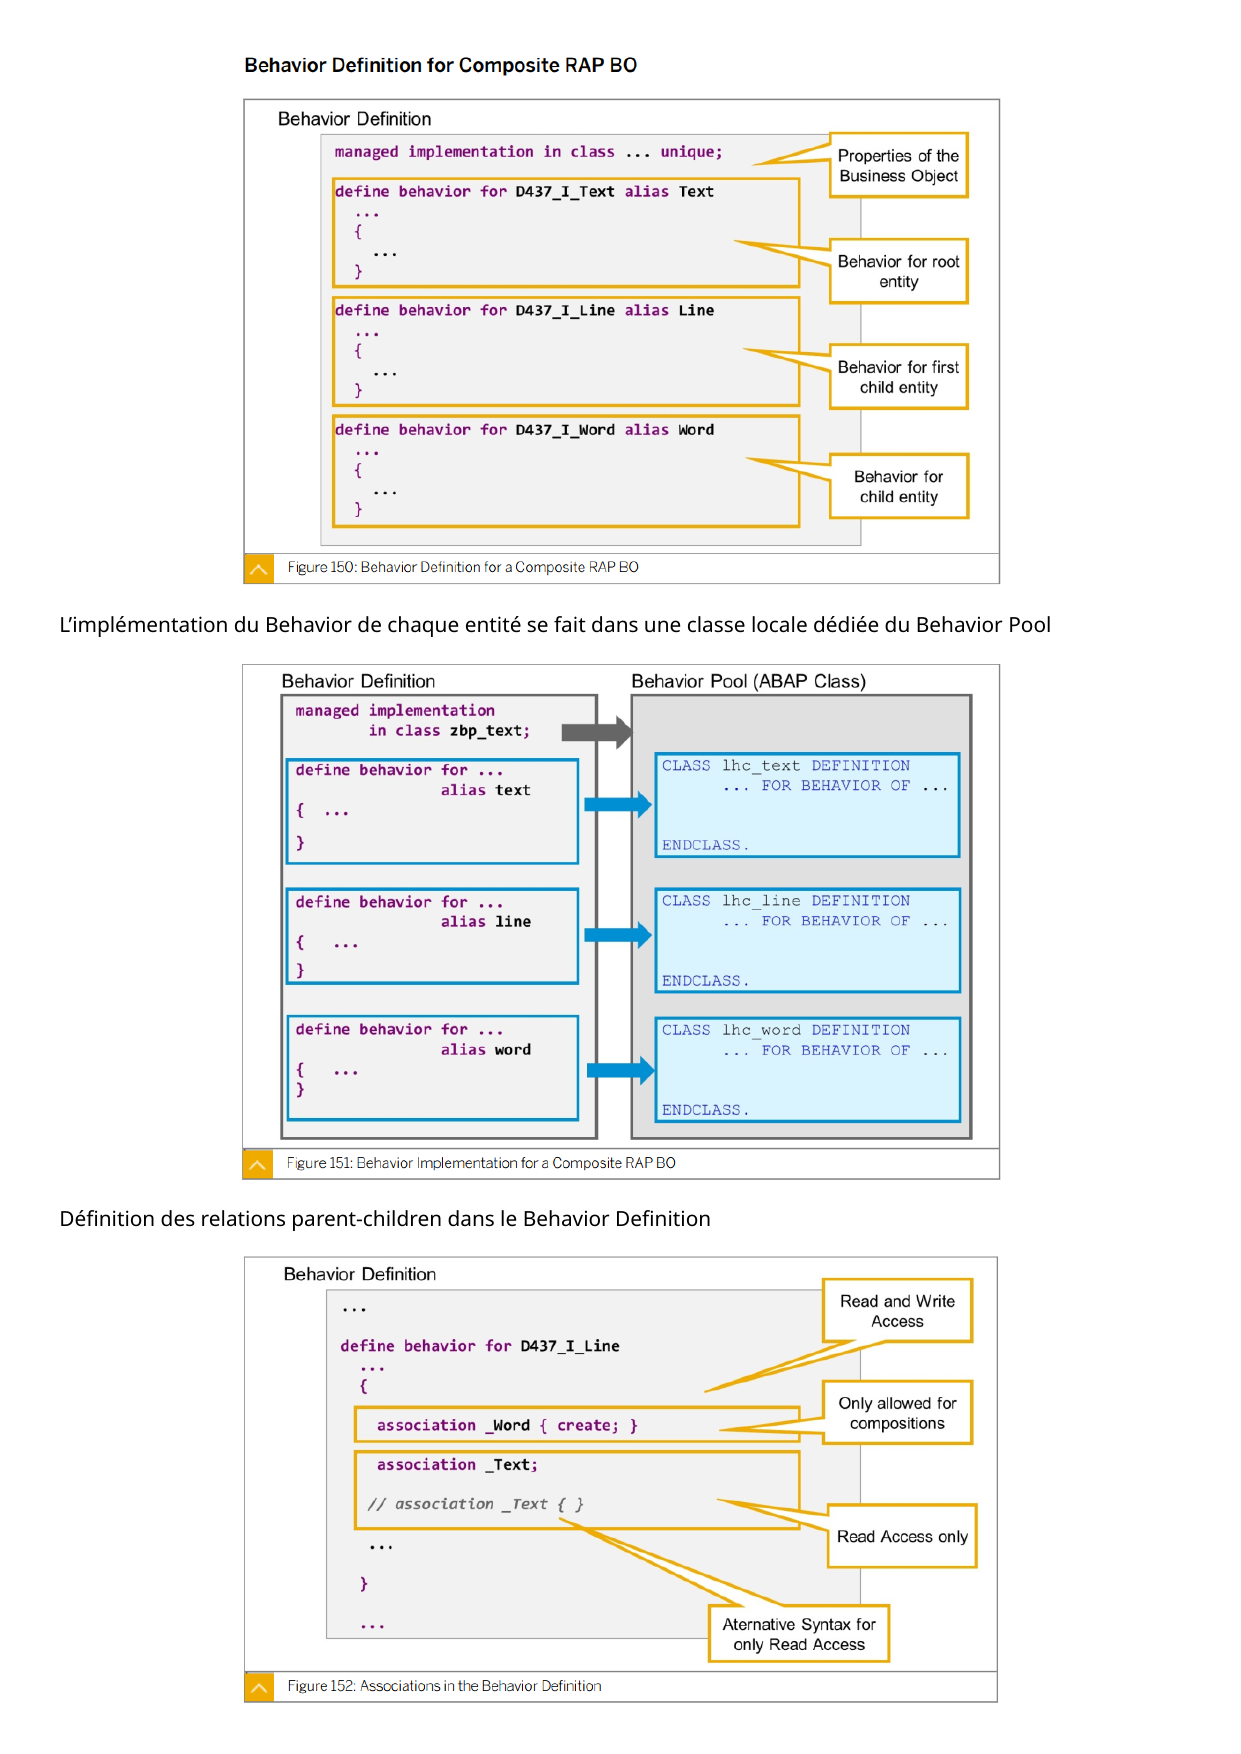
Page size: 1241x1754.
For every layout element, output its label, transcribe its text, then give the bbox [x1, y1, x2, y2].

text Définition des relations parent-children dans le Behavior Definition [59, 1204, 1181, 1232]
picture [231, 44, 1009, 591]
picture [237, 1251, 1003, 1707]
text L’implémentation du Behavior de chaque entité se fait dans une classe locale dédiée du Behavior Pool [59, 610, 1181, 638]
picture [235, 657, 1006, 1185]
